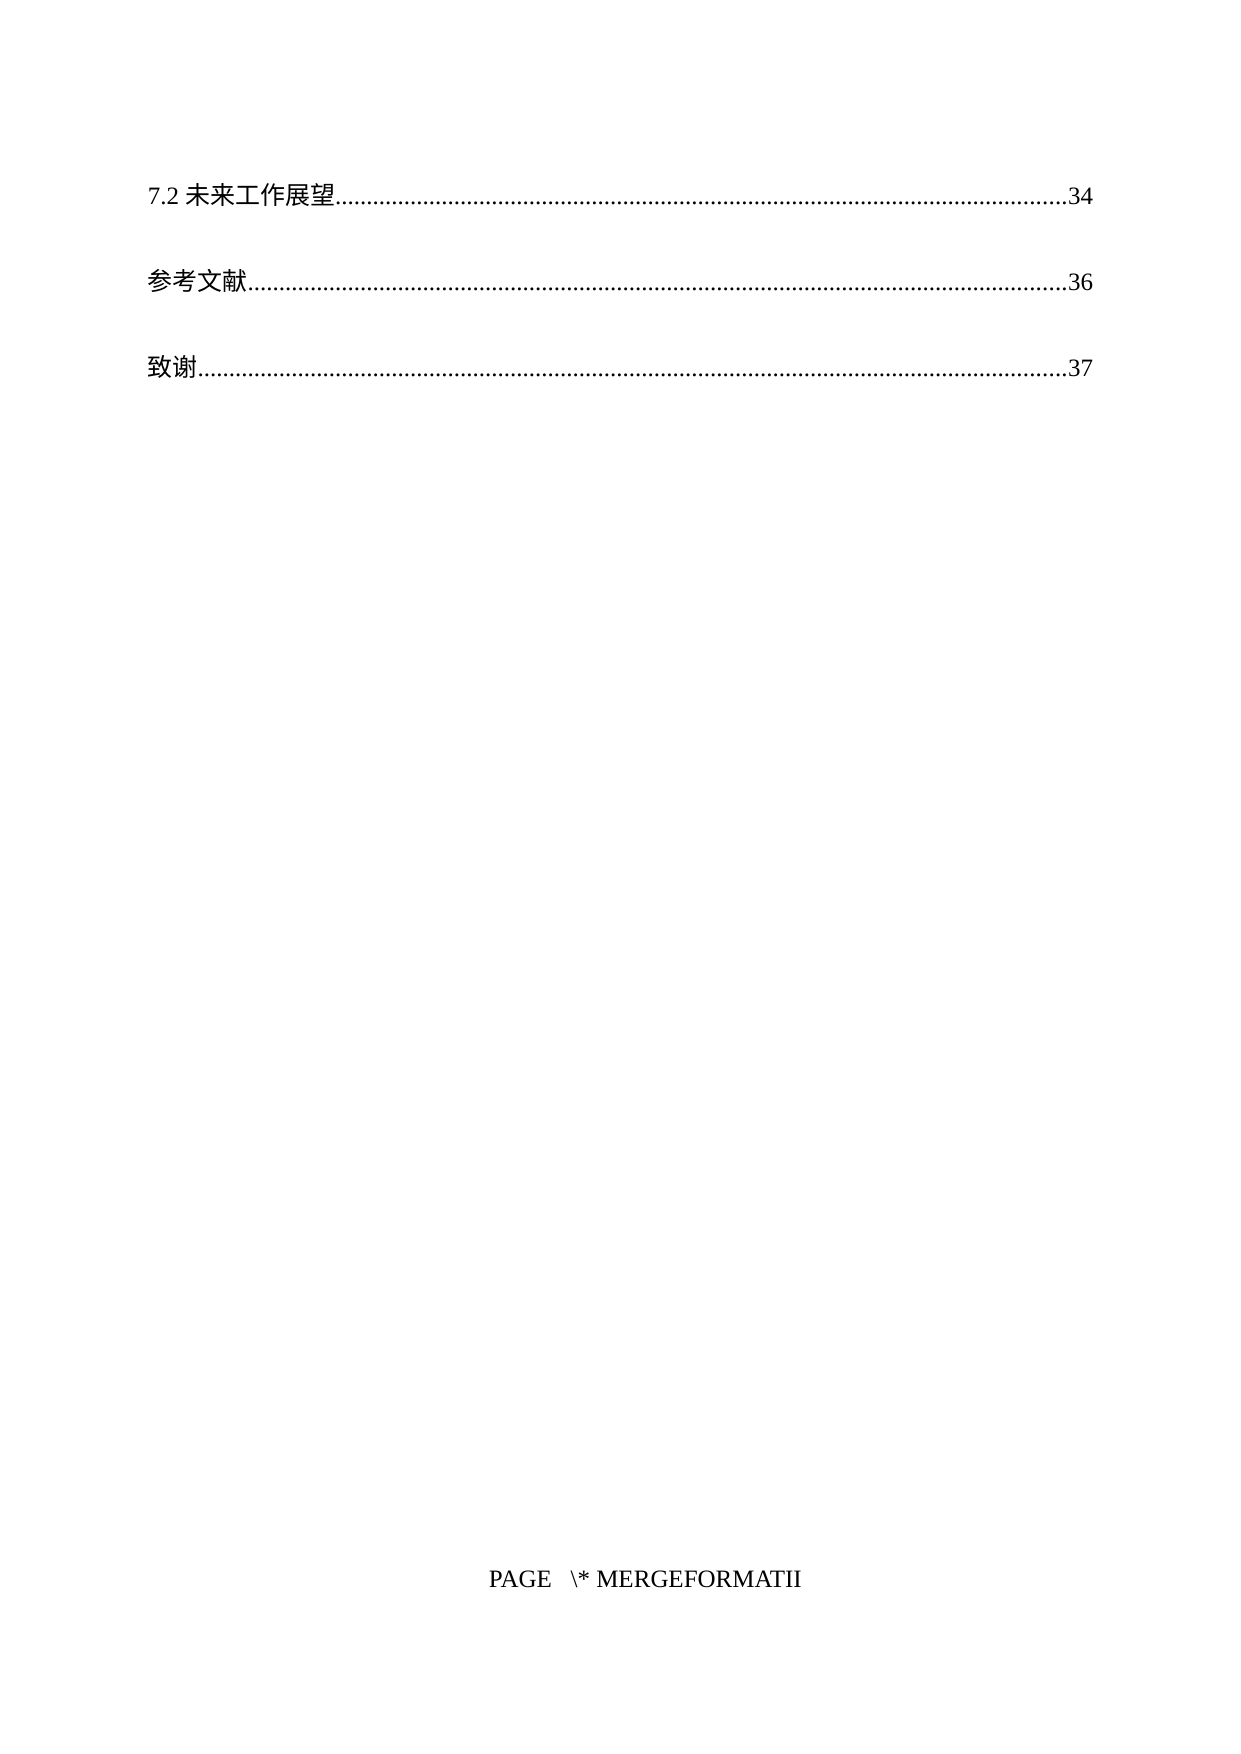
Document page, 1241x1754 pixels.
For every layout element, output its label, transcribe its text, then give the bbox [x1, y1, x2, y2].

text 致谢 37 [148, 332, 1093, 400]
text 参考文献 36 [148, 246, 1093, 314]
text 7.2 未来工作展望 34 [148, 160, 1093, 228]
